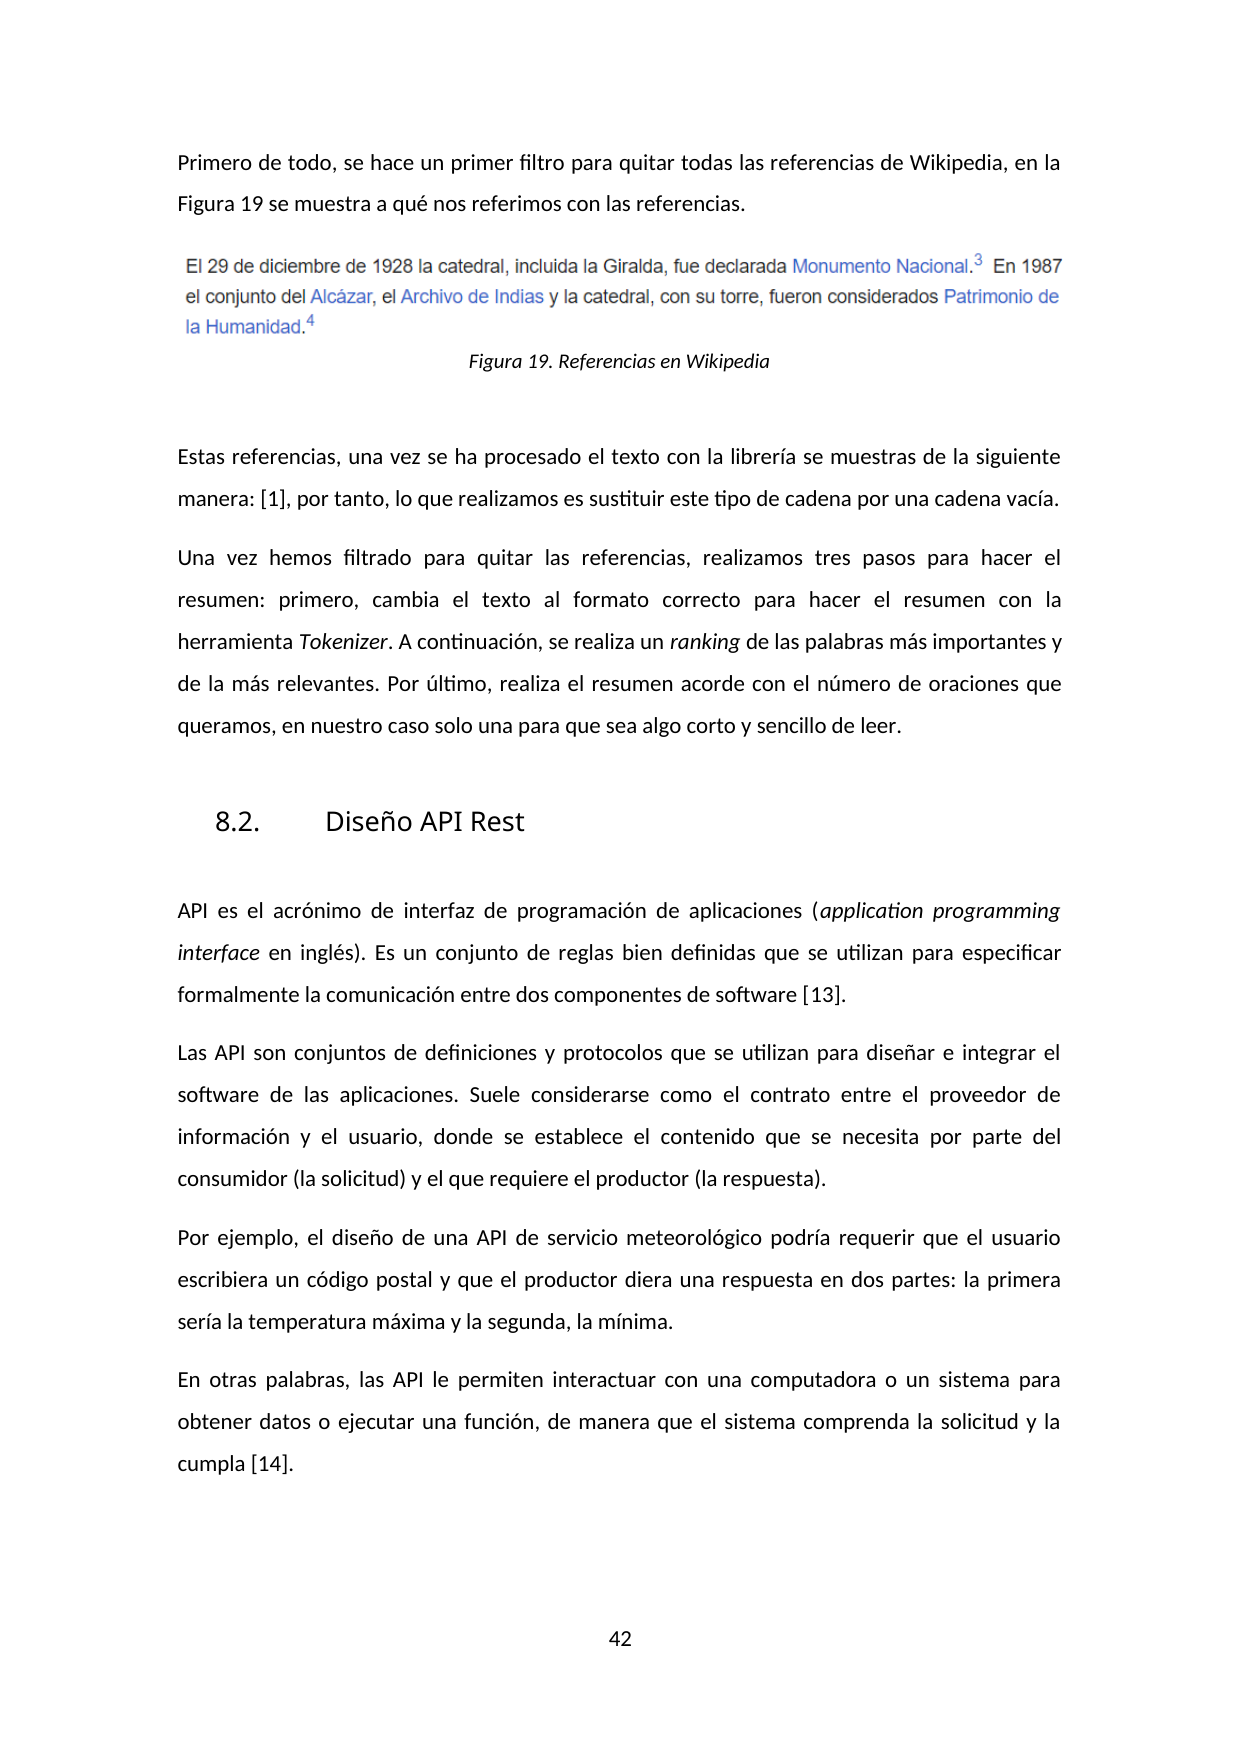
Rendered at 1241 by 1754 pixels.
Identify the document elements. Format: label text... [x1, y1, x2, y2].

subtitle Diseño API Rest [215, 803, 1063, 840]
text Primero de todo, se hace un primer filtro para quitar todas las referencias de Wikipedia, en la Figura 19 se muestra a qué nos referimos con las referencias. [177, 148, 1063, 218]
text Estas referencias, una vez se ha procesado el texto con la librería se muestras de la siguiente manera: [1], por tanto, lo que realizamos es sustituir este tipo de cadena por una cadena vacía. [177, 442, 1063, 512]
text API es el acrónimo de interfaz de programación de aplicaciones (application programming interface en inglés). Es un conjunto de reglas bien definidas que se utilizan para especificar formalmente la comunicación entre dos componentes de software [13]. [177, 896, 1063, 1008]
text Una vez hemos filtrado para quitar las referencias, realizamos tres pasos para hacer el resumen: primero, cambia el texto al formato correcto para hacer el resumen con la herramienta Tokenizer. A continuación, se realiza un ranking de las palabras más importantes y de la más relevantes. Por último, realiza el resumen acorde con el número de oraciones que queramos, en nuestro caso solo una para que sea algo corto y sencillo de leer. [177, 543, 1063, 739]
text En otras palabras, las API le permiten interactuar con una computadora o un sistema para obtener datos o ejecutar una función, de manera que el sistema comprenda la solicitud y la cumpla [14]. [177, 1366, 1063, 1477]
text Las API son conjuntos de definiciones y protocolos que se utilizan para diseñar e integrar el software de las aplicaciones. Suele considerarse como el contrato entre el proveedor de información y el usuario, donde se establece el contenido que se necesita por parte del consumidor (la solicitud) y el que requiere el productor (la respuesta). [177, 1038, 1063, 1192]
picture [177, 248, 1064, 340]
text Por ejemplo, el diseño de una API de servicio meteorológico podría requerir que el usuario escribiera un código postal y que el productor diera una respuesta en dos partes: la primera sería la temperatura máxima y la segunda, la mínima. [177, 1223, 1063, 1335]
